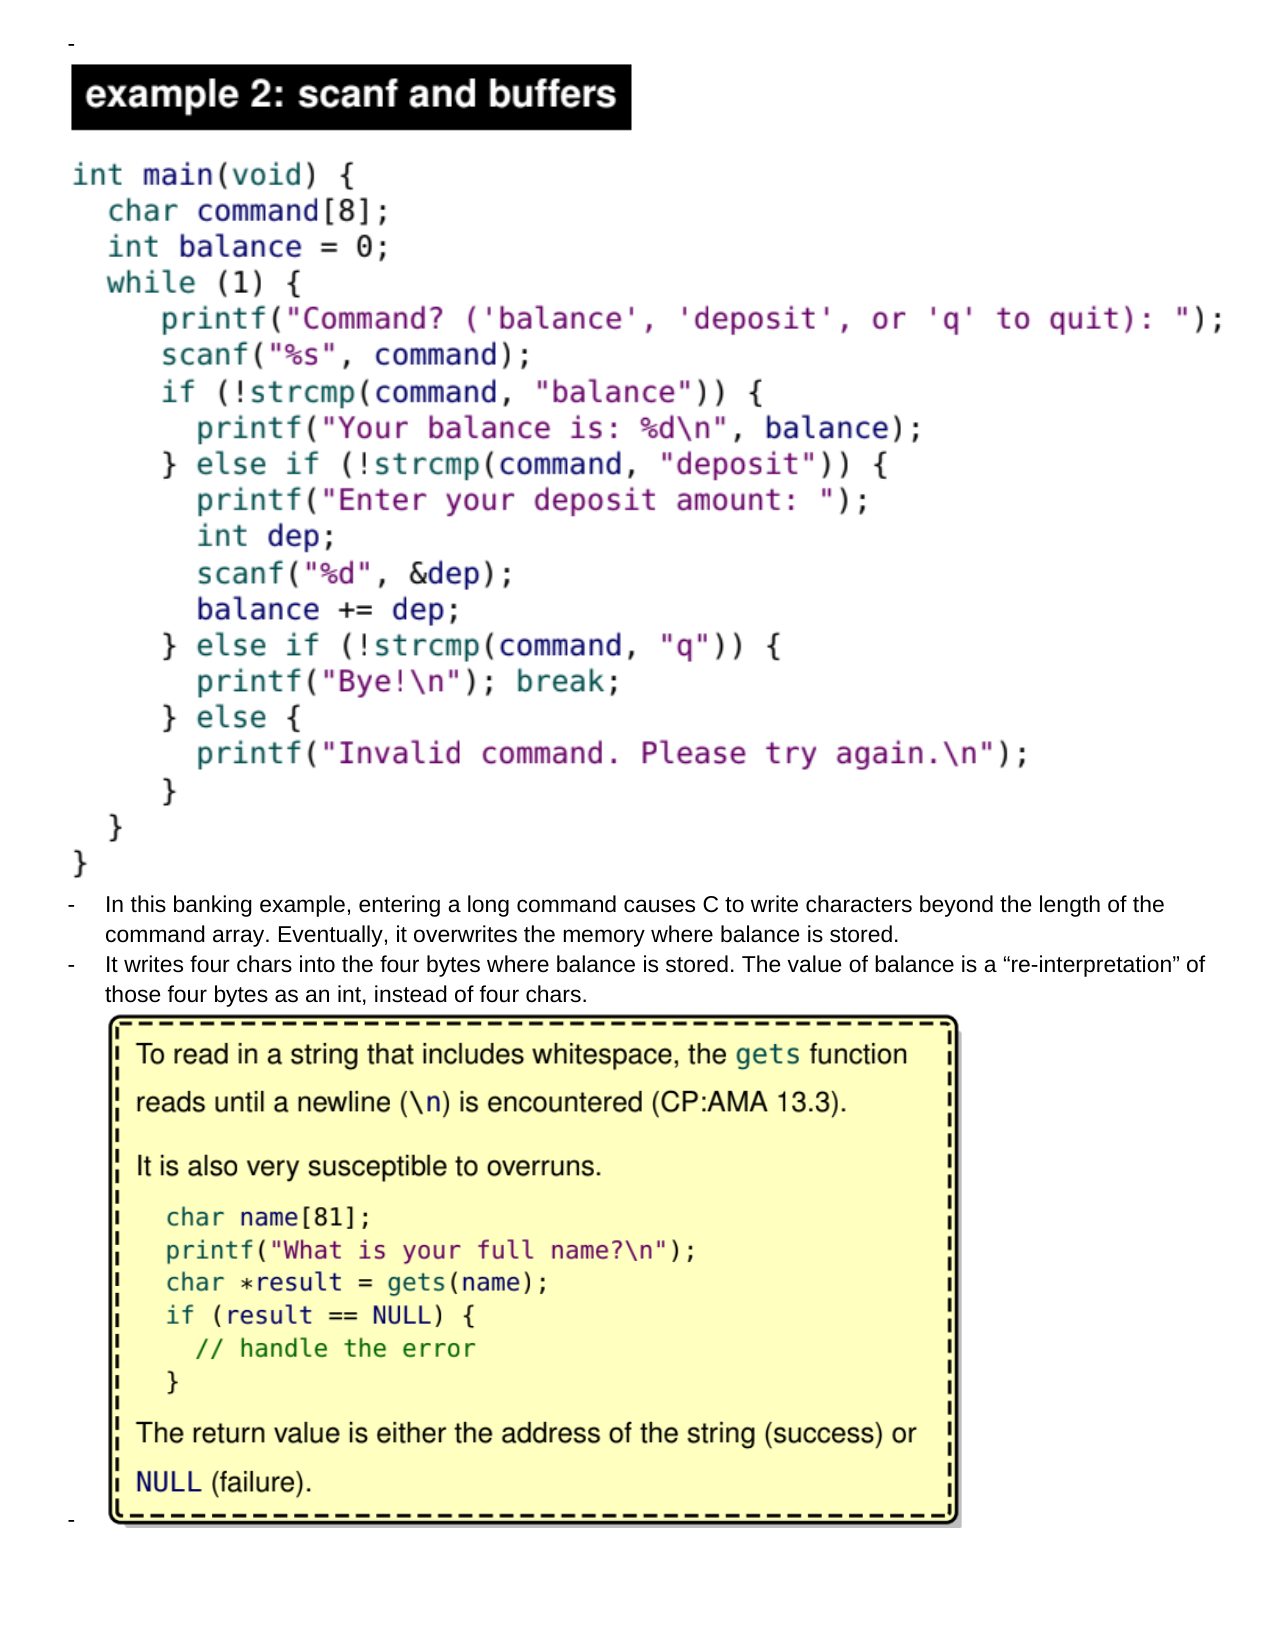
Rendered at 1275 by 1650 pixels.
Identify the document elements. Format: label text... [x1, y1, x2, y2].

picture [67, 60, 1230, 887]
picture [105, 1011, 962, 1528]
list In this banking example, entering a long command causes C to write characters beyond the length of the command array. Eventually, it overwrites the memory where balance is stored. [67, 891, 1245, 947]
list It writes four chars into the four bytes where balance is stored. The value of balance is a “re-interpretation” of those four bytes as an int, instead of four chars. [67, 951, 1245, 1008]
